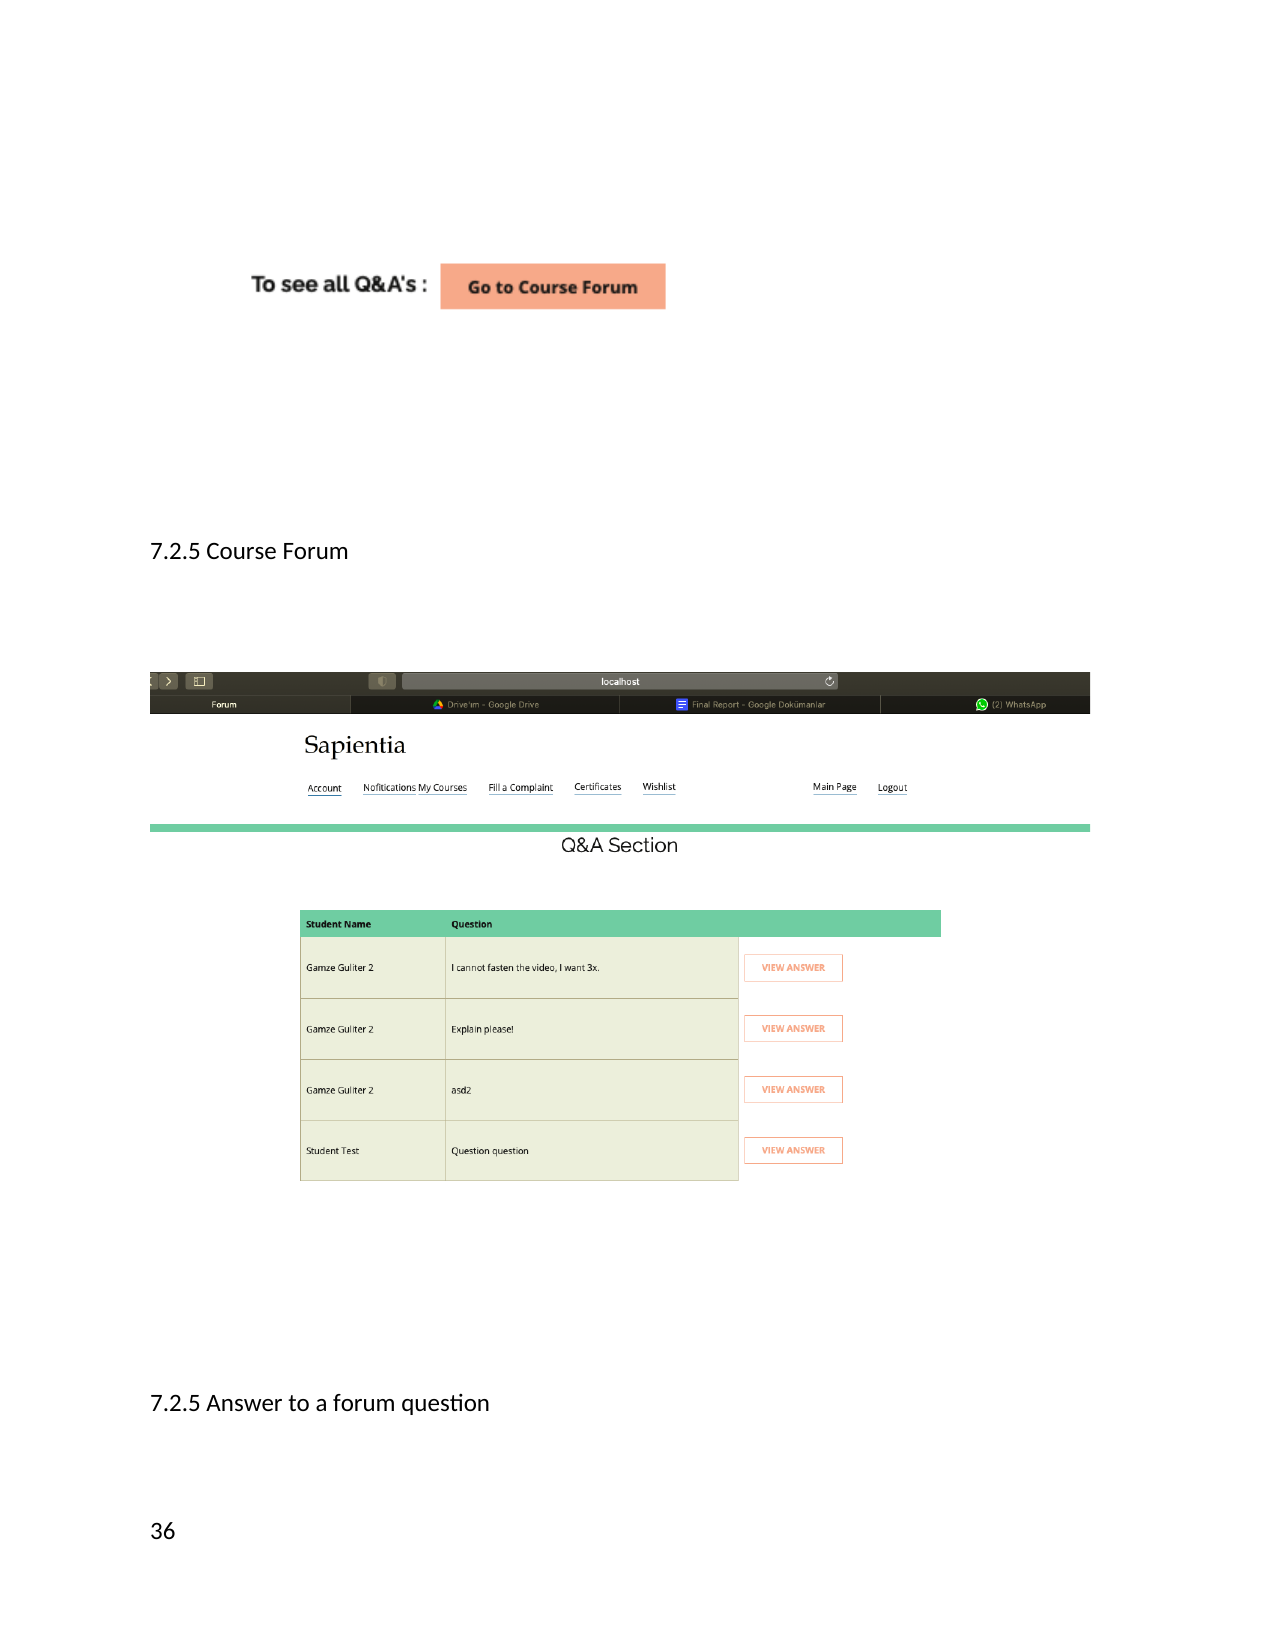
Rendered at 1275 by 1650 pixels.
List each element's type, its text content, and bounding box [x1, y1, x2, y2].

text 7.2.5 Answer to a forum question [150, 1387, 1125, 1417]
picture [150, 150, 827, 429]
text 7.2.5 Course Forum [150, 535, 1125, 565]
picture [150, 672, 1091, 1235]
